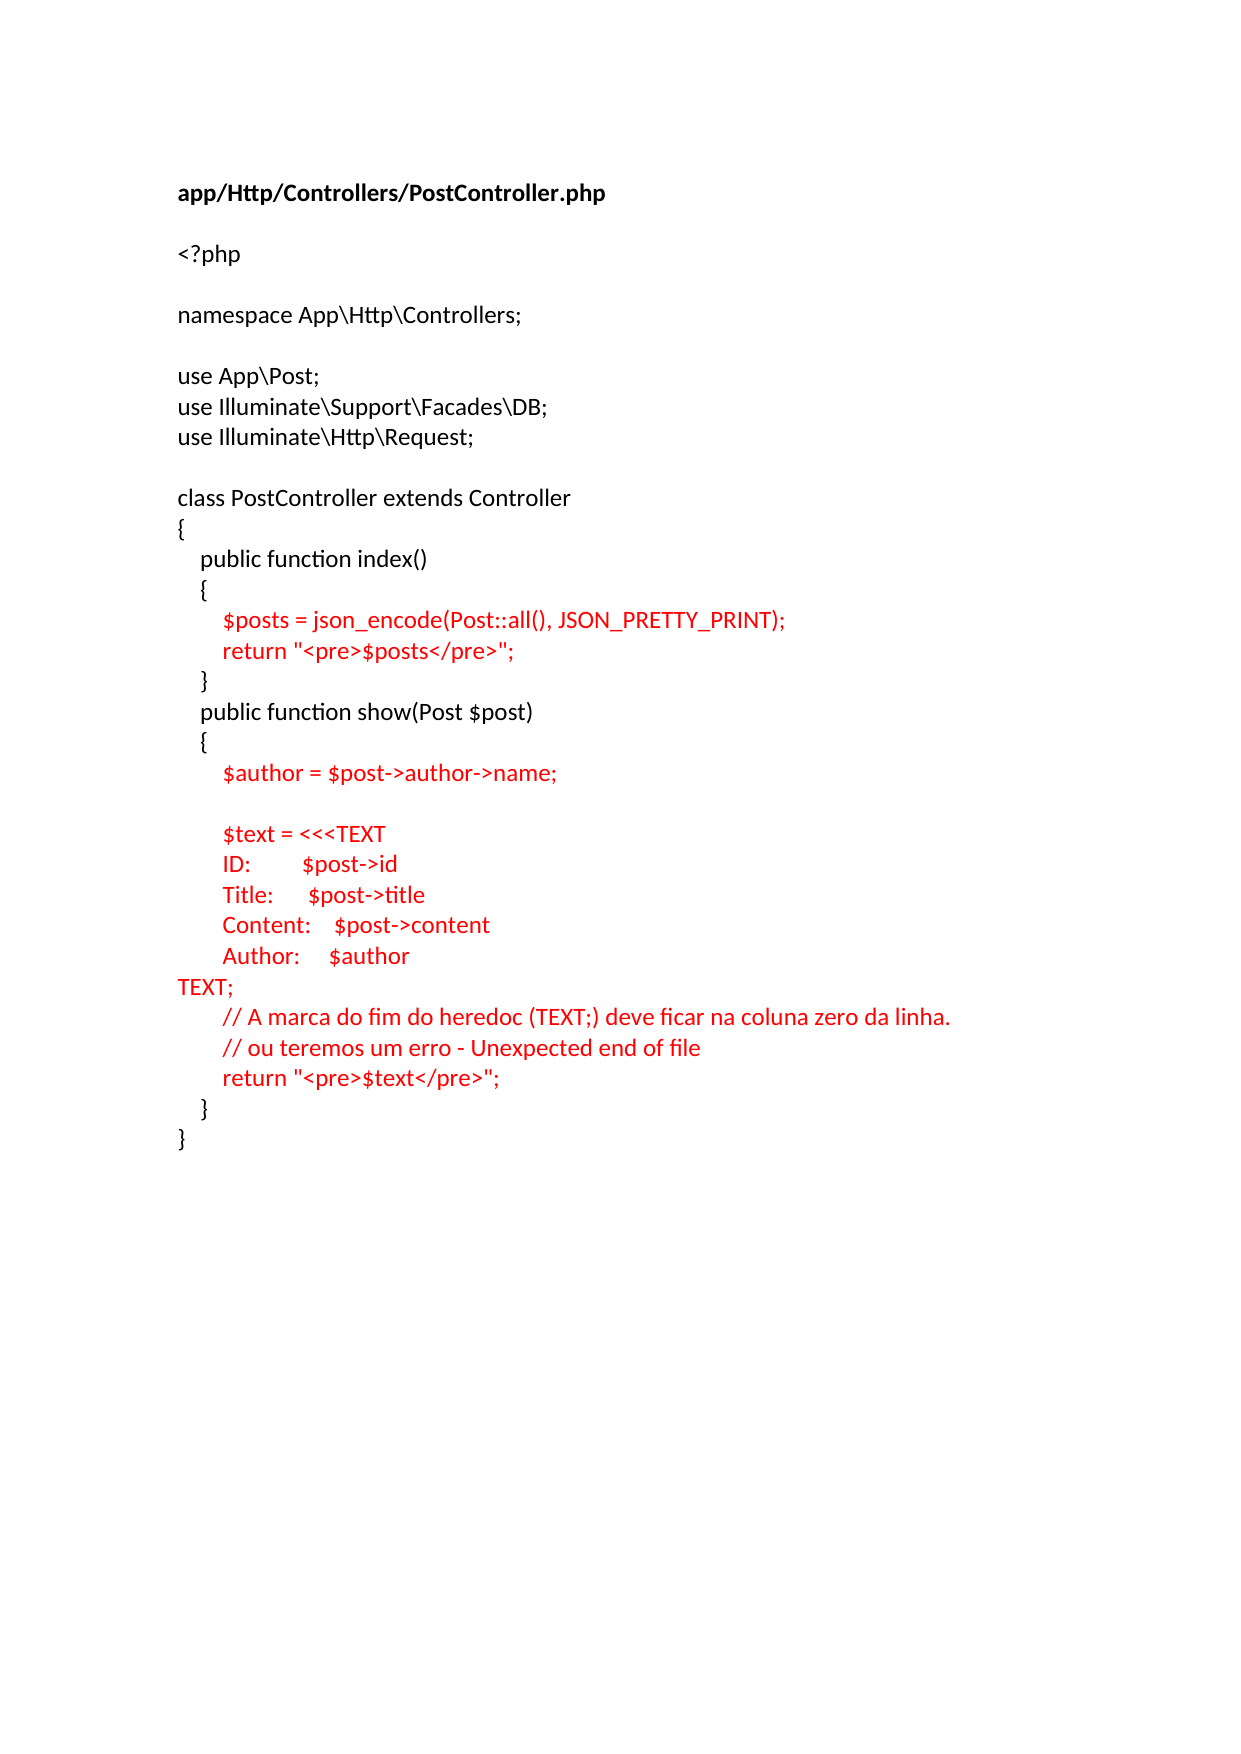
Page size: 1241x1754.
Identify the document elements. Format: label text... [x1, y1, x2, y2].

text $author = $post->author->name; [177, 757, 1122, 788]
text public function index() [177, 543, 1122, 574]
text use Illuminate\Support\Facades\DB; [177, 391, 1122, 421]
text { [177, 727, 1122, 757]
text namespace App\Http\Controllers; [177, 299, 1122, 330]
text use App\Post; [177, 360, 1122, 391]
text { [177, 574, 1122, 604]
text Title: $post->title [177, 879, 1122, 910]
text return "<pre>$text</pre>"; [177, 1062, 1122, 1093]
text return "<pre>$posts</pre>"; [177, 635, 1122, 666]
text app/Http/Controllers/PostController.php [177, 177, 1122, 208]
text $text = <<<TEXT [177, 818, 1122, 849]
text public function show(Post $post) [177, 696, 1122, 727]
text class PostController extends Controller [177, 482, 1122, 513]
text { [177, 513, 1122, 543]
text // ou teremos um erro - Unexpected end of file [177, 1032, 1122, 1062]
text Author: $author [177, 940, 1122, 971]
text // A marca do fim do heredoc (TEXT;) deve ficar na coluna zero da linha. [177, 1001, 1122, 1032]
text Content: $post->content [177, 910, 1122, 940]
text <?php [177, 238, 1122, 269]
text TEXT; [177, 971, 1122, 1001]
text } [177, 666, 1122, 696]
text } [177, 1123, 1122, 1154]
text use Illuminate\Http\Request; [177, 421, 1122, 452]
text ID: $post->id [177, 849, 1122, 879]
text $posts = json_encode(Post::all(), JSON_PRETTY_PRINT); [177, 604, 1122, 635]
text } [177, 1093, 1122, 1123]
